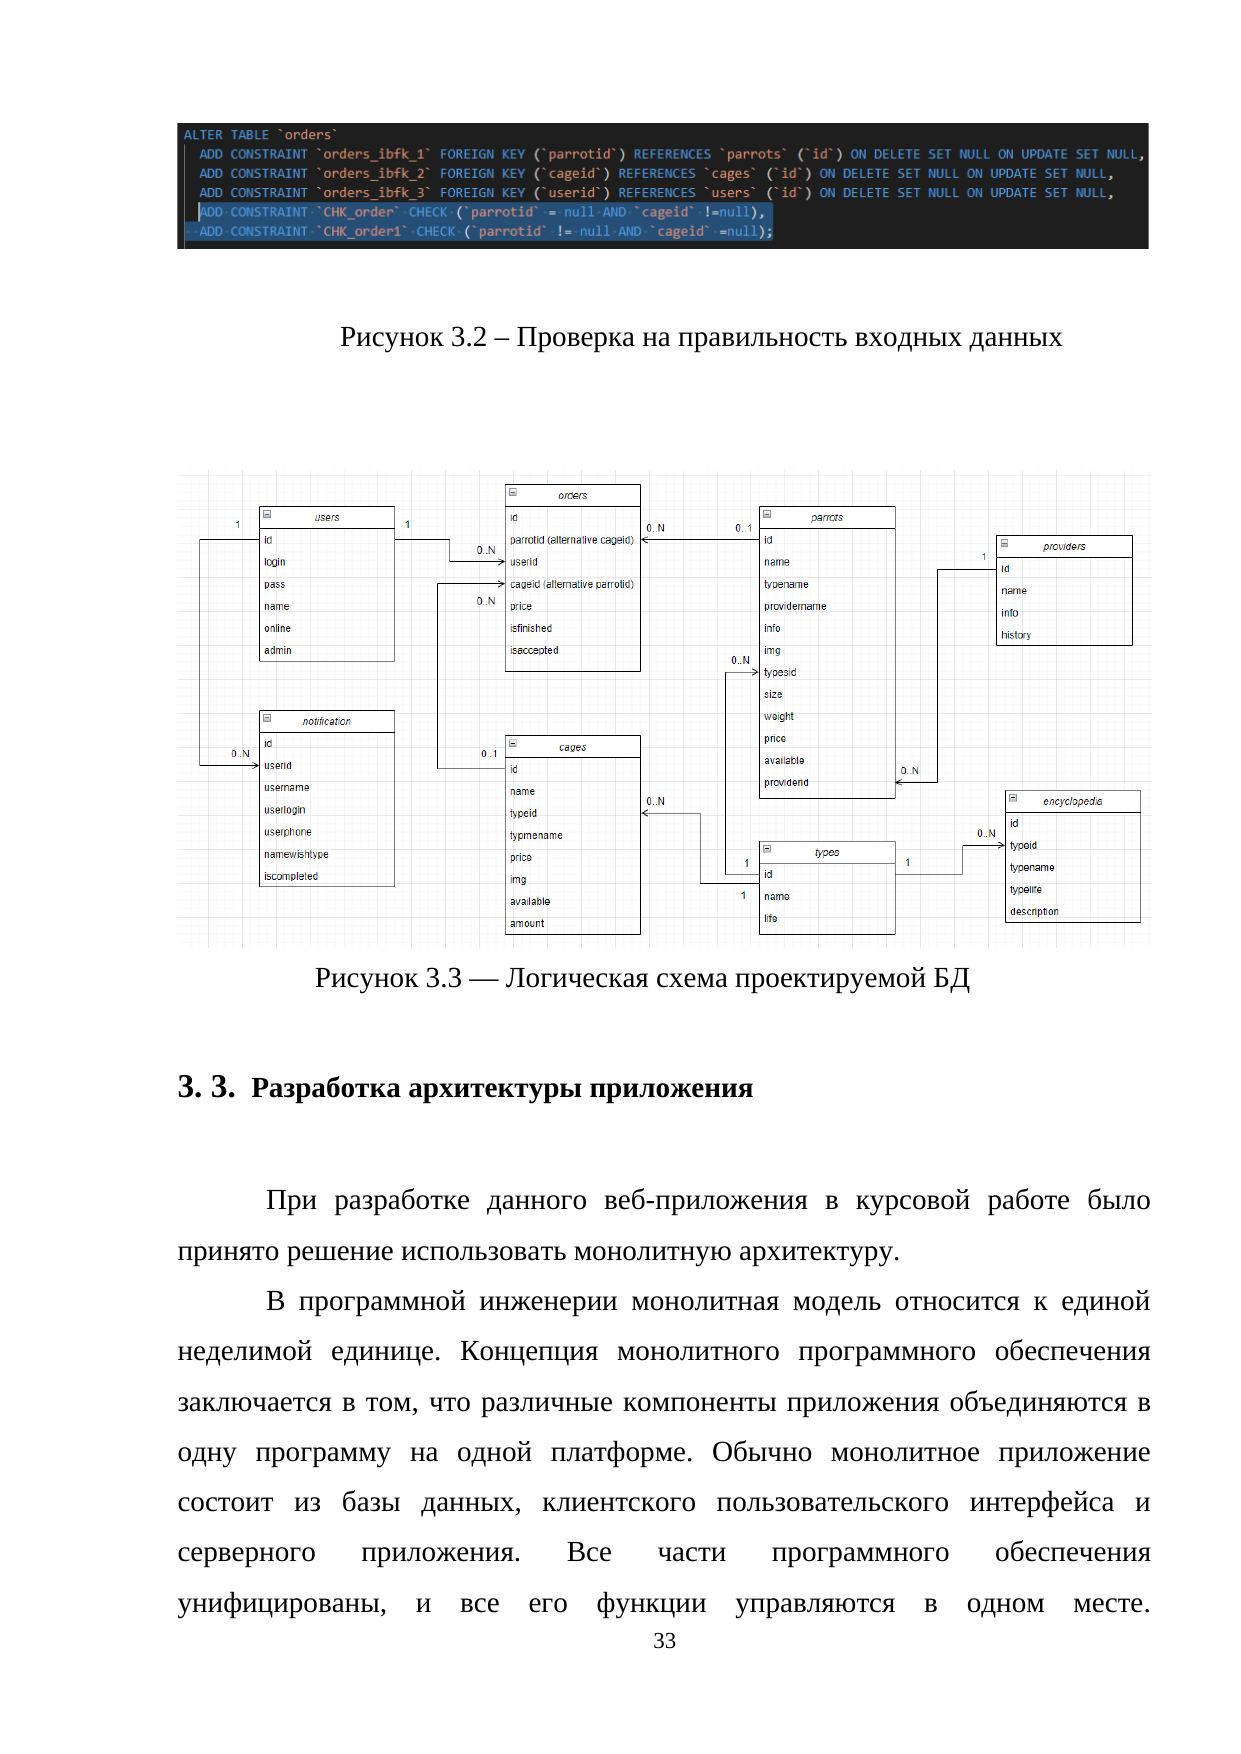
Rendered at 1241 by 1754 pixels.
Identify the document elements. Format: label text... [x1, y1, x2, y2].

text Рисунок 3.3 — Логическая схема проектируемой БД [59, 961, 1152, 994]
picture [177, 123, 1148, 249]
text При разработке данного веб-приложения в курсовой работе было принято решение использовать монолитную архитектуру. [177, 1182, 1152, 1266]
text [177, 1283, 1152, 1618]
text Рисунок 3.2 – Проверка на правильность входных данных [177, 319, 1152, 353]
picture [177, 470, 1152, 948]
list Разработка архитектуры приложения [177, 1066, 1152, 1104]
